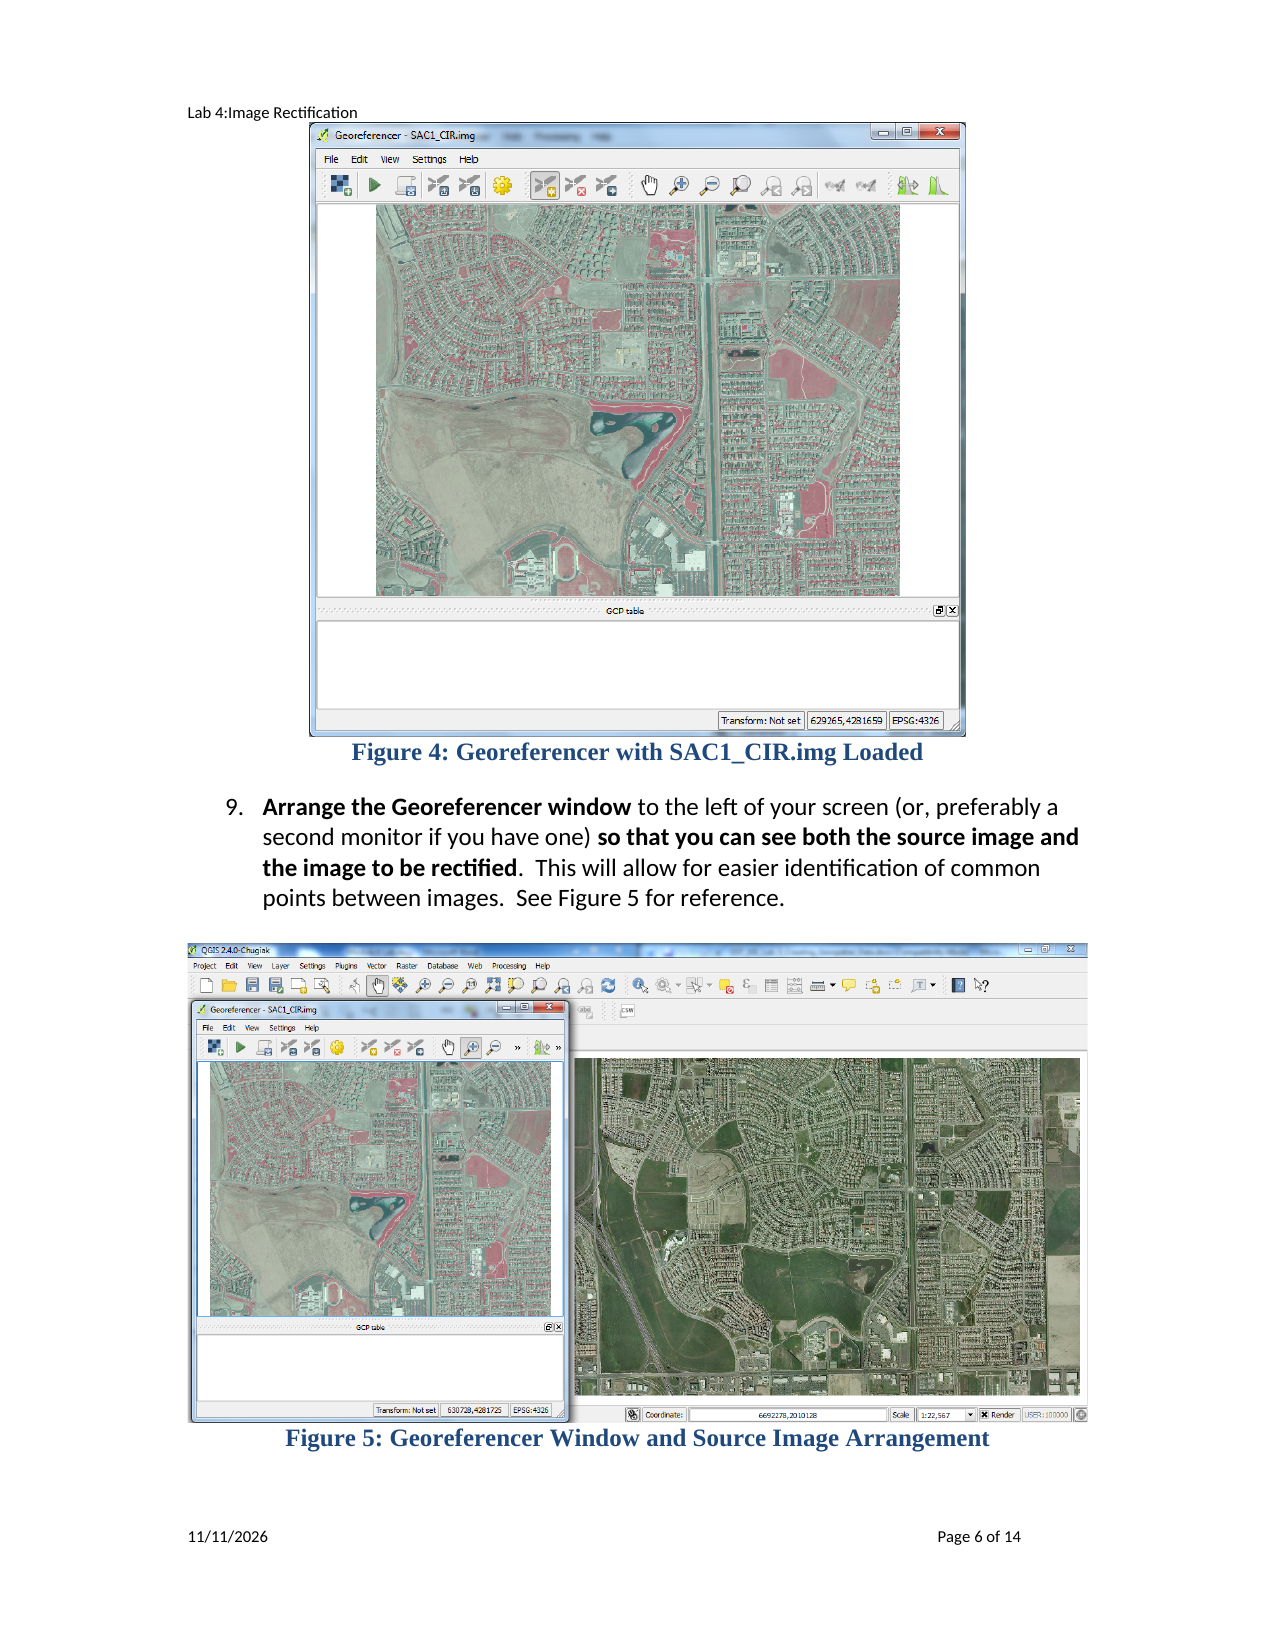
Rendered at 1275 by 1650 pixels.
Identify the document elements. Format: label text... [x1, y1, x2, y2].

text Figure 5: Georeferencer Window and Source Image Arrangement [187, 1423, 1087, 1452]
picture [309, 122, 966, 737]
picture [187, 943, 1088, 1423]
text Figure 4: Georeferencer with SAC1_CIR.img Loaded [187, 737, 1087, 766]
list Arrange the Georeferencer window to the left of your screen (or, preferably a second monitor if you have one) so that you can see both the source image and the image to be rectified. This will allow for easier identification of common points between images. See Figure 5 for reference. [225, 791, 1087, 913]
